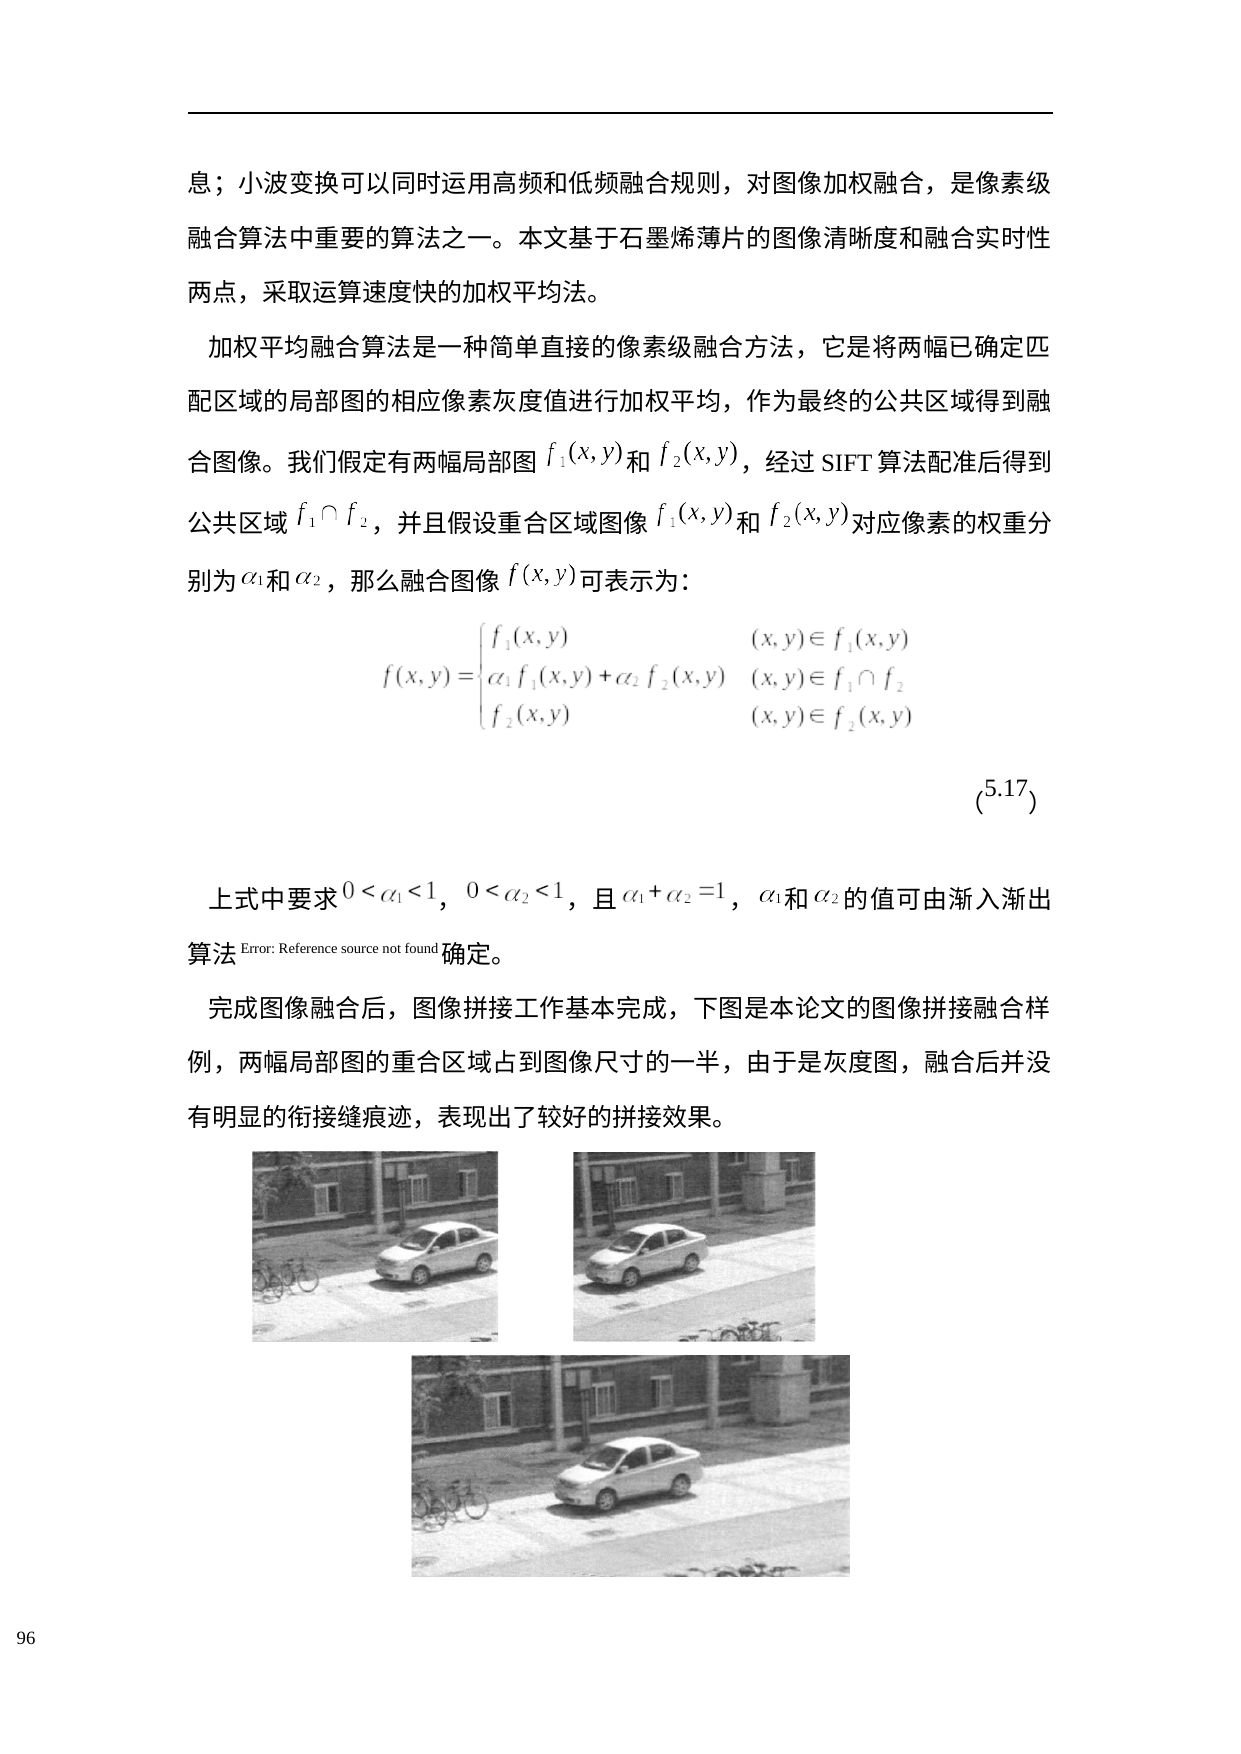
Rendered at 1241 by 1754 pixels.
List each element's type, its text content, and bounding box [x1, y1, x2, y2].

text 完成图像融合后，图像拼接工作基本完成，下图是本论文的图像拼接融合样例，两幅局部图的重合区域占到图像尺寸的一半，由于是灰度图，融合后并没有明显的衔接缝痕迹，表现出了较好的拼接效果。 [187, 988, 1053, 1133]
picture [252, 1151, 499, 1342]
text （5.17） [187, 616, 1053, 819]
text 加权平均融合算法是一种简单直接的像素级融合方法，它是将两幅已确定匹配区域的局部图的相应像素灰度值进行加权平均，作为最终的公共区域得到融合图像。我们假定有两幅局部图和，经过SIFT算法配准后得到公共区域，并且假设重合区域图像和对应像素的权重分别为和，那么融合图像可表示为： [187, 327, 1053, 598]
picture [411, 1355, 850, 1577]
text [187, 164, 1053, 309]
picture [573, 1152, 816, 1342]
